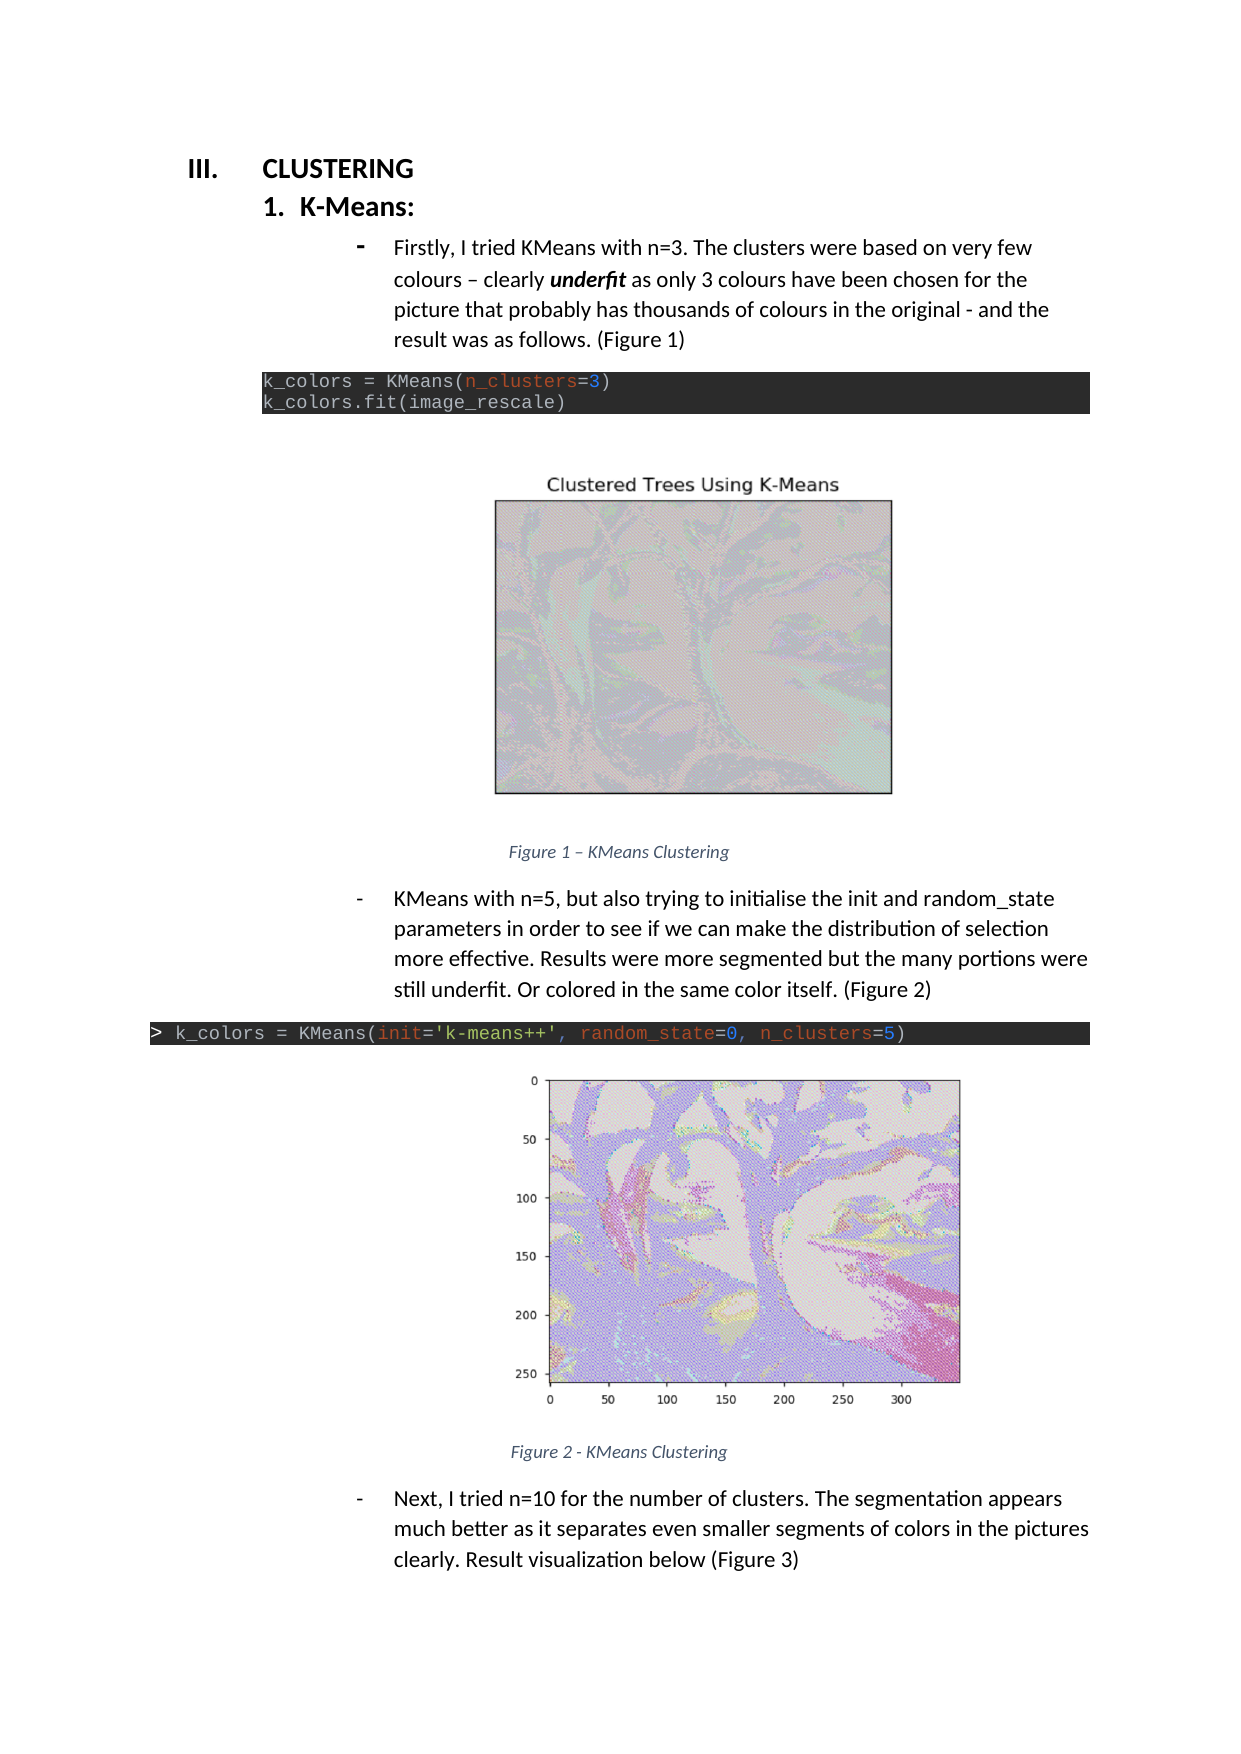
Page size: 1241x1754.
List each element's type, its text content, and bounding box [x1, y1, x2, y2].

text Figure 1 – KMeans Clustering [150, 840, 1090, 863]
list Next, I tried n=10 for the number of clusters. The segmentation appears much better as it separates even smaller segments of colors in the pictures clearly. Result visualization below (Figure 3) [356, 1484, 1090, 1573]
picture [457, 444, 933, 822]
text > k_colors = KMeans(init='k-means++', random_state=0, n_clusters=5) [150, 1022, 1090, 1045]
text Figure 2 - KMeans Clustering [150, 1441, 1090, 1463]
list Firstly, I tried KMeans with n=3. The clusters were based on very few colours – clearly underfit as only 3 colours have been chosen for the picture that probably has thousands of colours in the original - and the result was as follows. (Figure 1) [356, 227, 1090, 353]
list CLUSTERING [187, 150, 1090, 186]
picture [485, 1045, 999, 1422]
list KMeans with n=5, but also trying to initialise the init and random_state parameters in order to see if we can make the distribution of selection more effective. Results were more segmented but the many portions were still underfit. Or colored in the same color itself. (Figure 2) [356, 884, 1090, 1003]
list K-Means: [262, 188, 1090, 224]
text k_colors = KMeans(n_clusters=3) k_colors.fit(image_rescale) [262, 372, 1090, 414]
